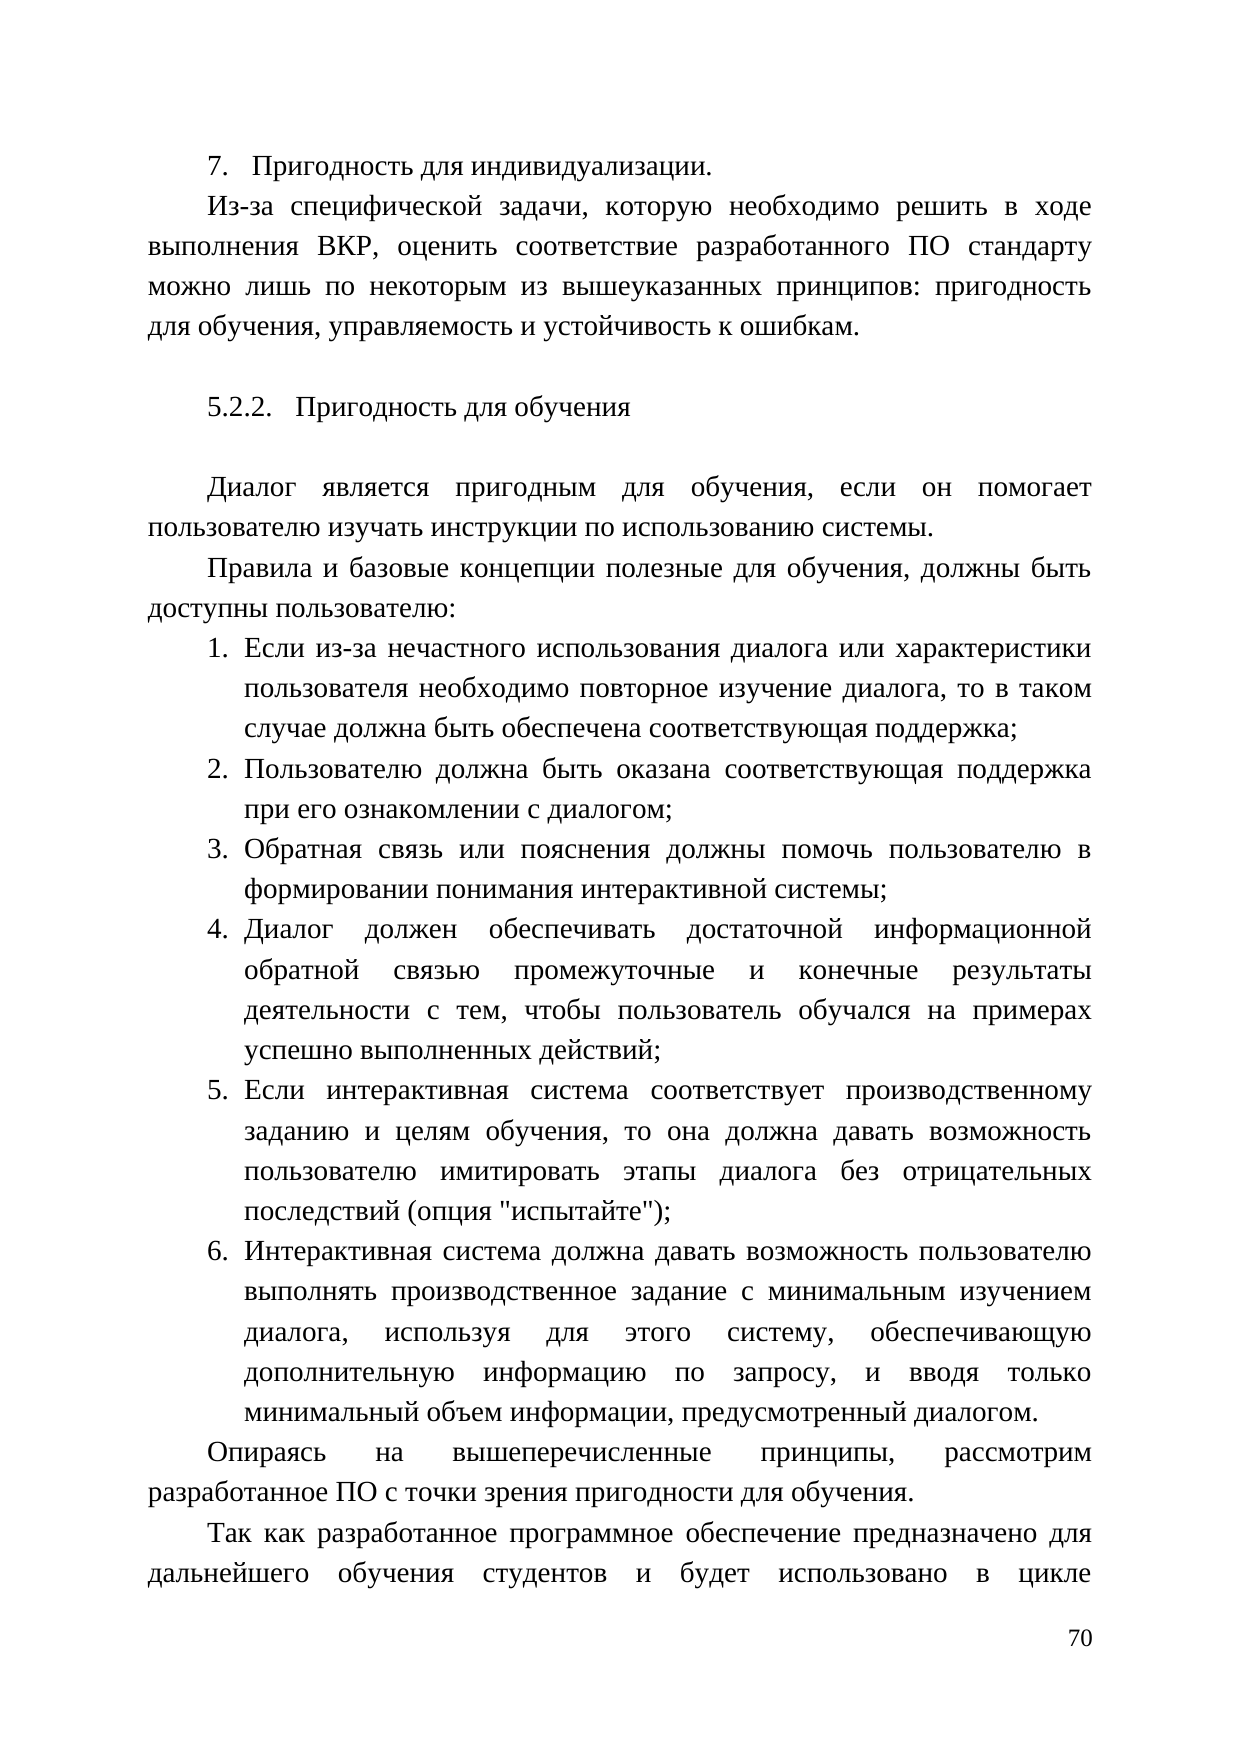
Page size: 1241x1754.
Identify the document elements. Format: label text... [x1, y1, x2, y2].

text Правила и базовые концепции полезные для обучения, должны быть доступны пользователю: [148, 550, 1092, 623]
list Если из-за нечастного использования диалога или характеристики пользователя необходимо повторное изучение диалога, то в таком случае должна быть обеспечена соответствующая поддержка; [207, 630, 1092, 744]
list Если интерактивная система соответствует производственному заданию и целям обучения, то она должна давать возможность пользователю имитировать этапы диалога без отрицательных последствий (опция "испытайте"); [207, 1072, 1092, 1227]
text Опираясь на вышеперечисленные принципы, рассмотрим разработанное ПО с точки зрения пригодности для обучения. [148, 1434, 1092, 1508]
list Пригодность для обучения [148, 389, 1092, 422]
list Диалог должен обеспечивать достаточной информационной обратной связью промежуточные и конечные результаты деятельности с тем, чтобы пользователь обучался на примерах успешно выполненных действий; [207, 912, 1092, 1066]
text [148, 1515, 1092, 1588]
text Диалог является пригодным для обучения, если он помогает пользователю изучать инструкции по использованию системы. [148, 469, 1092, 543]
list Пригодность для индивидуализации. [207, 148, 1092, 181]
text Из-за специфической задачи, которую необходимо решить в ходе выполнения ВКР, оценить соответствие разработанного ПО стандарту можно лишь по некоторым из вышеуказанных принципов: пригодность для обучения, управляемость и устойчивость к ошибкам. [148, 188, 1092, 342]
list Обратная связь или пояснения должны помочь пользователю в формировании понимания интерактивной системы; [207, 831, 1092, 905]
list Интерактивная система должна давать возможность пользователю выполнять производственное задание с минимальным изучением диалога, используя для этого систему, обеспечивающую дополнительную информацию по запросу, и вводя только минимальный объем информации, предусмотренный диалогом. [207, 1233, 1092, 1428]
list Пользователю должна быть оказана соответствующая поддержка при его ознакомлении с диалогом; [207, 751, 1092, 824]
